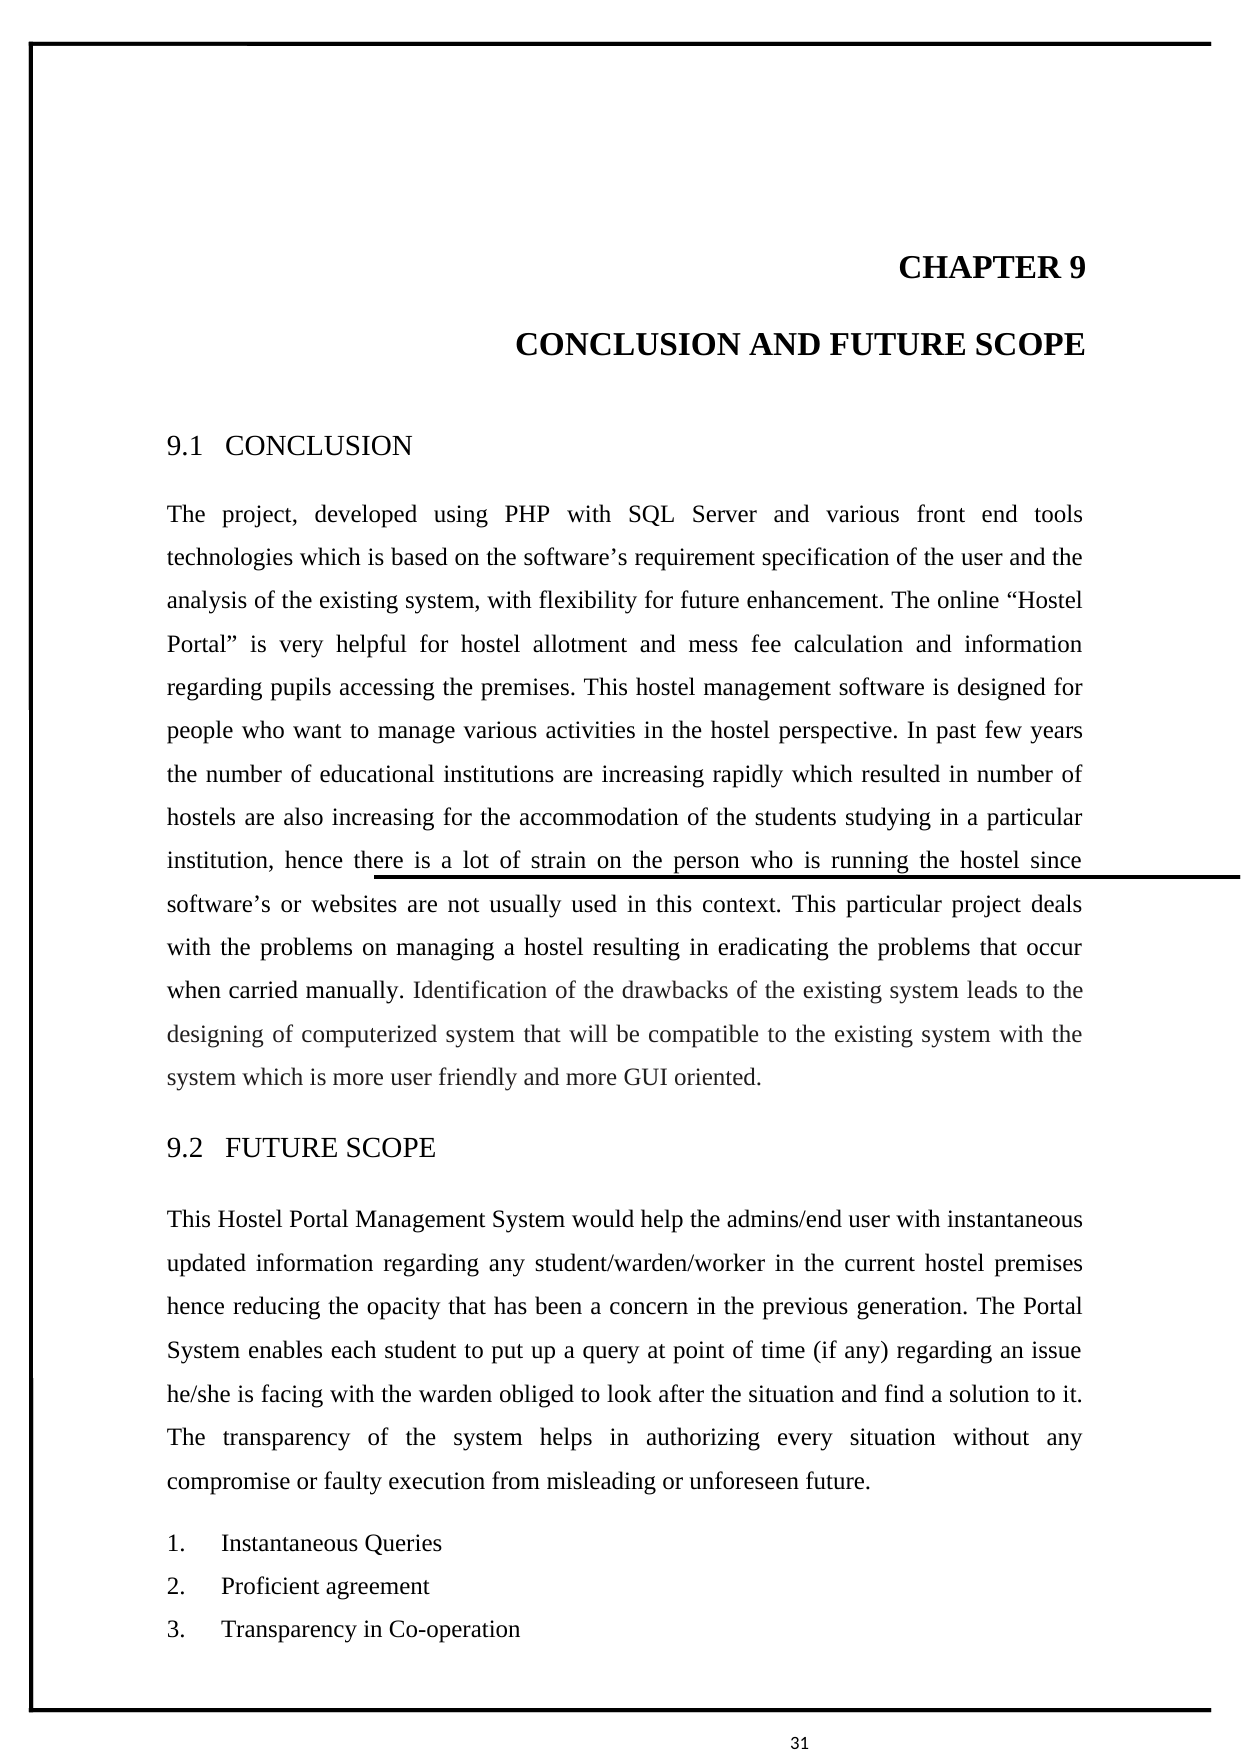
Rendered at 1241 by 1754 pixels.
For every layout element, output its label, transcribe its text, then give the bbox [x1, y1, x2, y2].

list Instantaneous Queries [167, 1528, 1090, 1557]
text 9.2 FUTURE SCOPE [167, 1130, 1090, 1164]
text 9.1 CONCLUSION [167, 428, 1090, 462]
list Transparency in Co-operation [167, 1614, 1090, 1643]
text This Hostel Portal Management System would help the admins/end user with instantaneous updated information regarding any student/warden/worker in the current hostel premises hence reducing the opacity that has been a concern in the previous generation. The Portal System enables each student to put up a query at point of time (if any) regarding an issue he/she is facing with the warden obliged to look after the situation and find a solution to it. The transparency of the system helps in authorizing every situation without any compromise or faulty execution from misleading or unforeseen future. [167, 1204, 1084, 1495]
text CONCLUSION AND FUTURE SCOPE [167, 324, 1086, 362]
list Proficient agreement [167, 1571, 1090, 1600]
text The project, developed using PHP with SQL Server and various front end tools technologies which is based on the software’s requirement specification of the user and the analysis of the existing system, with flexibility for future enhancement. The online “Hostel Portal” is very helpful for hostel allotment and mess fee calculation and information regarding pupils accessing the premises. This hostel management software is designed for people who want to manage various activities in the hostel perspective. In past few years the number of educational institutions are increasing rapidly which resulted in number of hostels are also increasing for the accommodation of the students studying in a particular institution, hence there is a lot of strain on the person who is running the hostel since software’s or websites are not usually used in this context. This particular project deals with the problems on managing a hostel resulting in eradicating the problems that occur when carried manually. Identification of the drawbacks of the existing system leads to the designing of computerized system that will be compatible to the existing system with the system which is more user friendly and more GUI oriented. [167, 499, 1084, 1091]
text CHAPTER 9 [167, 247, 1086, 285]
